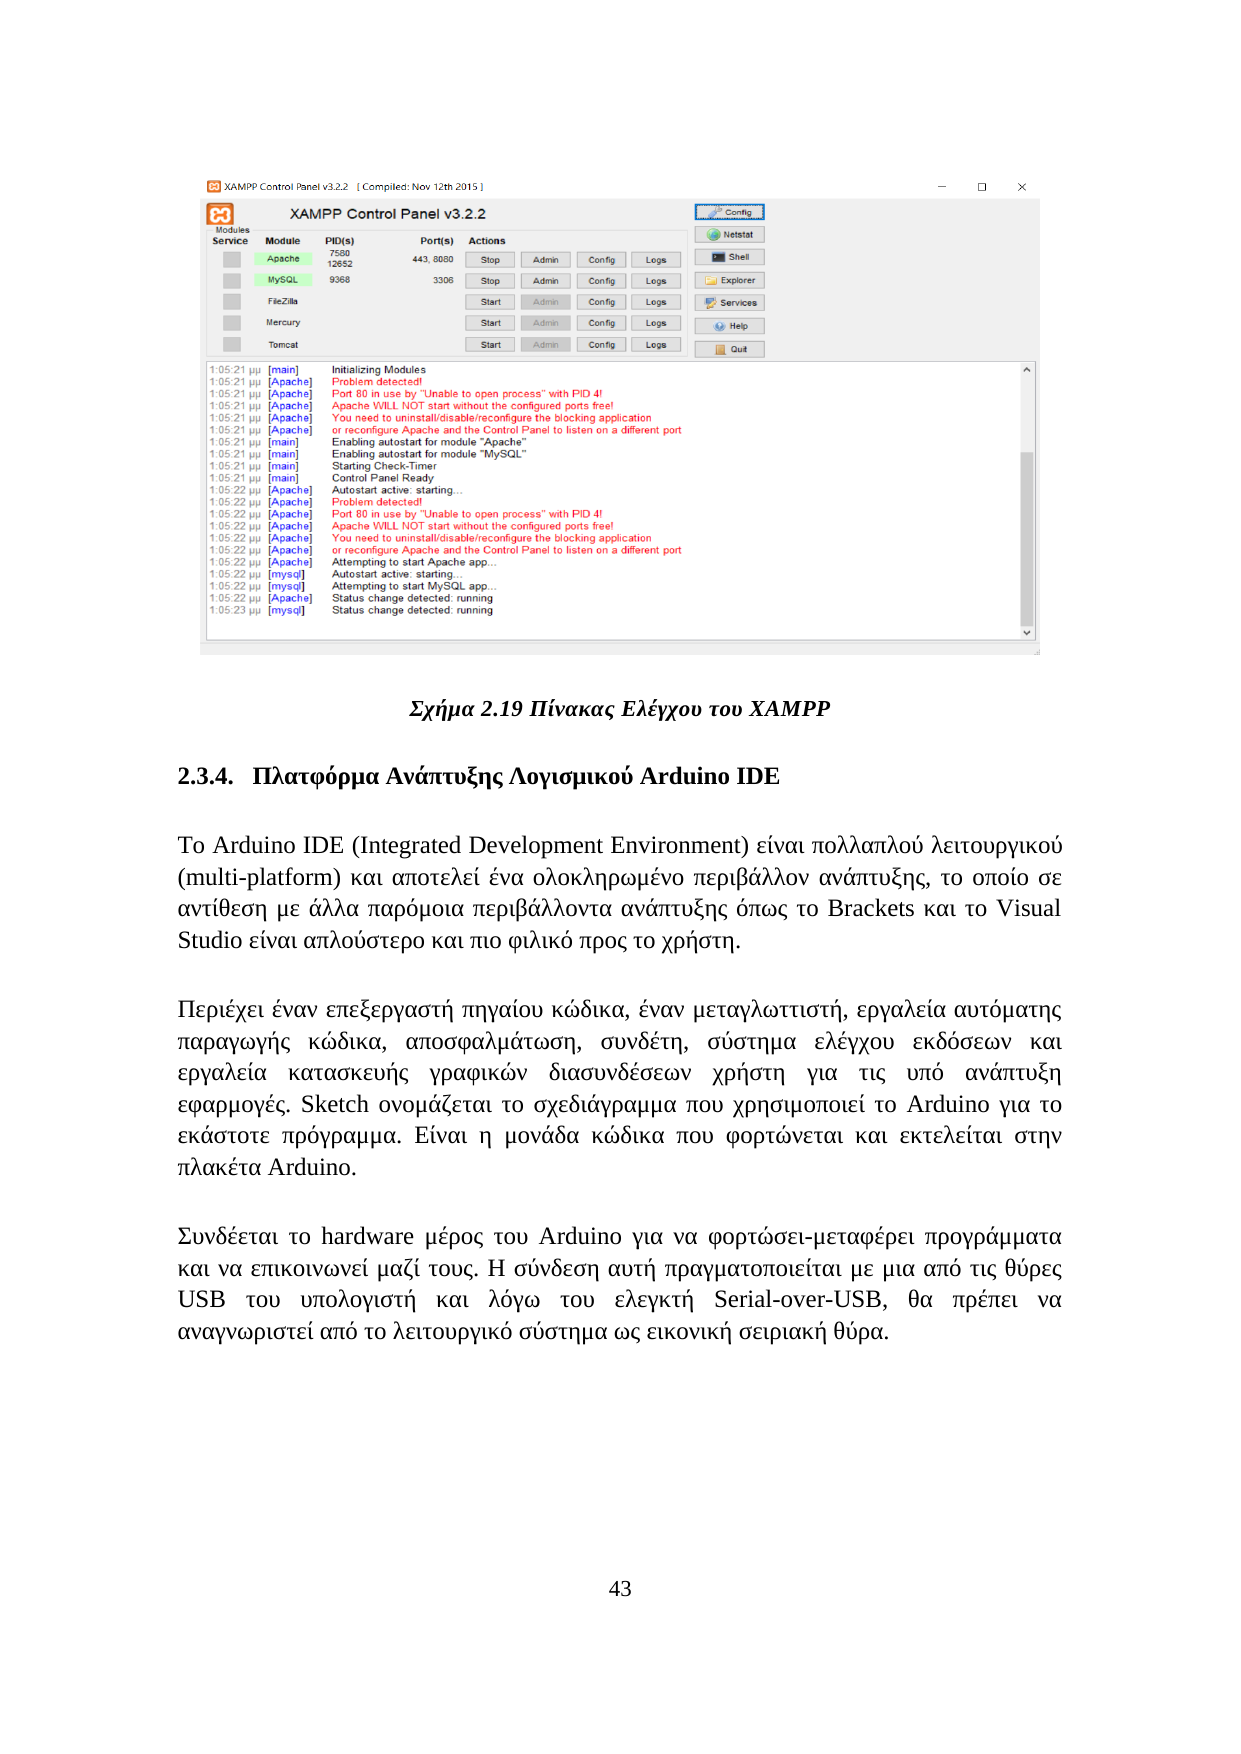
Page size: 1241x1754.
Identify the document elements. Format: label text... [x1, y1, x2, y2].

picture [200, 177, 1040, 655]
text Περιέχει έναν επεξεργαστή πηγαίου κώδικα, έναν μεταγλωττιστή, εργαλεία αυτόματης παραγωγής κώδικα, αποσφαλμάτωση, συνδέτη, σύστημα ελέγχου εκδόσεων και εργαλεία κατασκευής γραφικών διασυνδέσεων χρήστη για τις υπό ανάπτυξη εφαρμογές. Sketch ονομάζεται το σχεδιάγραμμα που χρησιμοποιεί το Arduino για το εκάστοτε πρόγραμμα. Είναι η μονάδα κώδικα που φορτώνεται και εκτελείται στην πλακέτα Arduino. [177, 994, 1063, 1181]
list Πλατφόρμα Ανάπτυξης Λογισμικού Arduino IDE [177, 761, 1063, 790]
text Συνδέεται το hardware μέρος του Arduino για να φορτώσει-μεταφέρει προγράμματα και να επικοινωνεί μαζί τους. Η σύνδεση αυτή πραγματοποιείται με μια από τις θύρες USB του υπολογιστή και λόγω του ελεγκτή Serial-over-USB, θα πρέπει να αναγνωριστεί από το λειτουργικό σύστημα ως εικονική σειριακή θύρα. [177, 1221, 1063, 1344]
text Σχήμα 2.19 Πίνακας Ελέγχου του XAMPP [177, 695, 1063, 721]
text Το Arduino IDE (Integrated Development Environment) είναι πολλαπλού λειτουργικού (multi-platform) και αποτελεί ένα ολοκληρωμένο περιβάλλον ανάπτυξης, το οποίο σε αντίθεση με άλλα παρόμοια περιβάλλοντα ανάπτυξης όπως το Brackets και το Visual Studio είναι απλούστερο και πιο φιλικό προς το χρήστη. [177, 830, 1063, 954]
